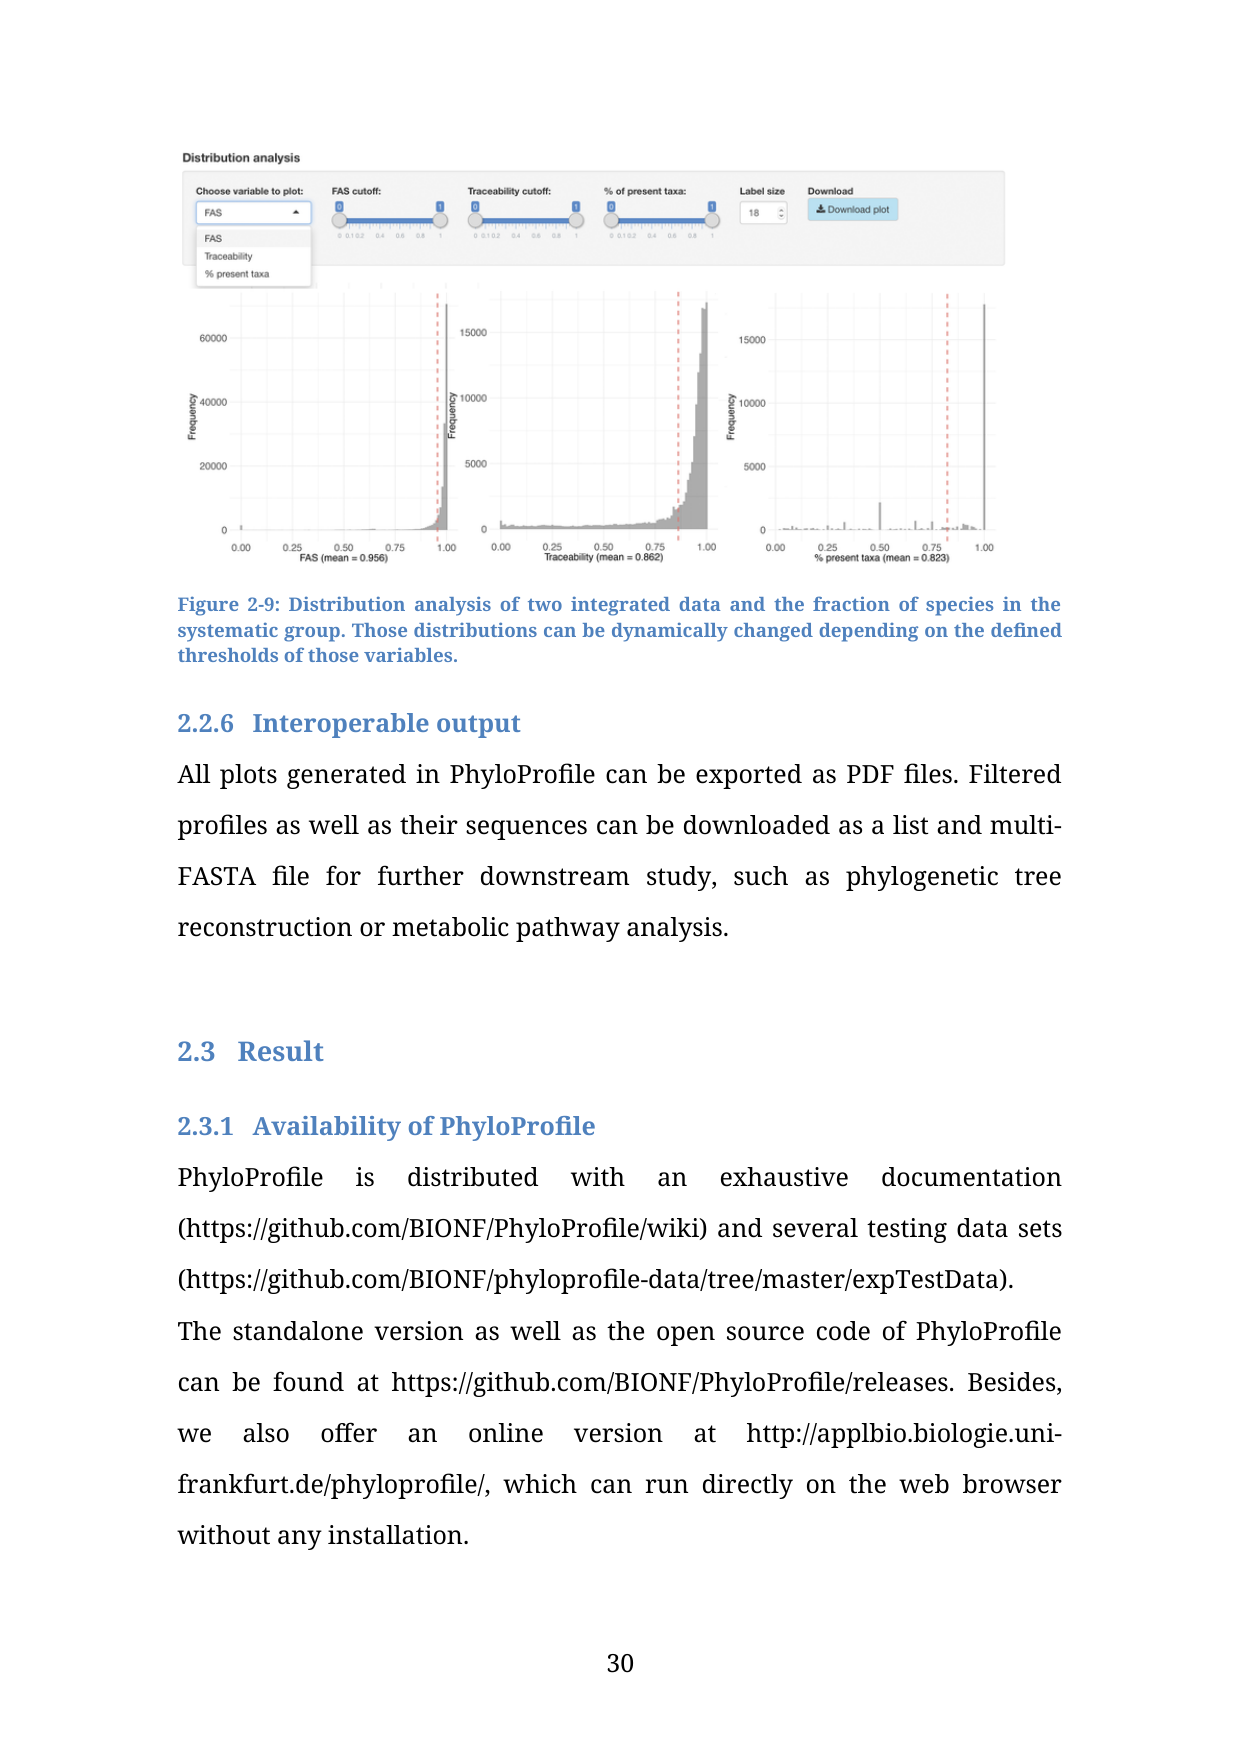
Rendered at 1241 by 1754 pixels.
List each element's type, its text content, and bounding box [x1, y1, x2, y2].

subtitle Interoperable output [177, 706, 1063, 740]
picture [177, 147, 1011, 575]
text All plots generated in PhyloProfile can be exported as PDF files. Filtered profiles as well as their sequences can be downloaded as a list and multi-FASTA file for further downstream study, such as phylogenetic tree reconstruction or metabolic pathway analysis. [177, 757, 1063, 944]
subtitle Result [177, 1033, 1063, 1070]
subtitle Availability of PhyloProfile [177, 1109, 1063, 1143]
text PhyloProfile is distributed with an exhaustive documentation (https://github.com/BIONF/PhyloProfile/wiki) and several testing data sets (https://github.com/BIONF/phyloprofile-data/tree/master/expTestData). The standalone version as well as the open source code of PhyloProfile can be found at https://github.com/BIONF/PhyloProfile/releases. Besides, we also offer an online version at http://applbio.biologie.uni-frankfurt.de/phyloprofile/, which can run directly on the web browser without any installation. [177, 1160, 1063, 1551]
